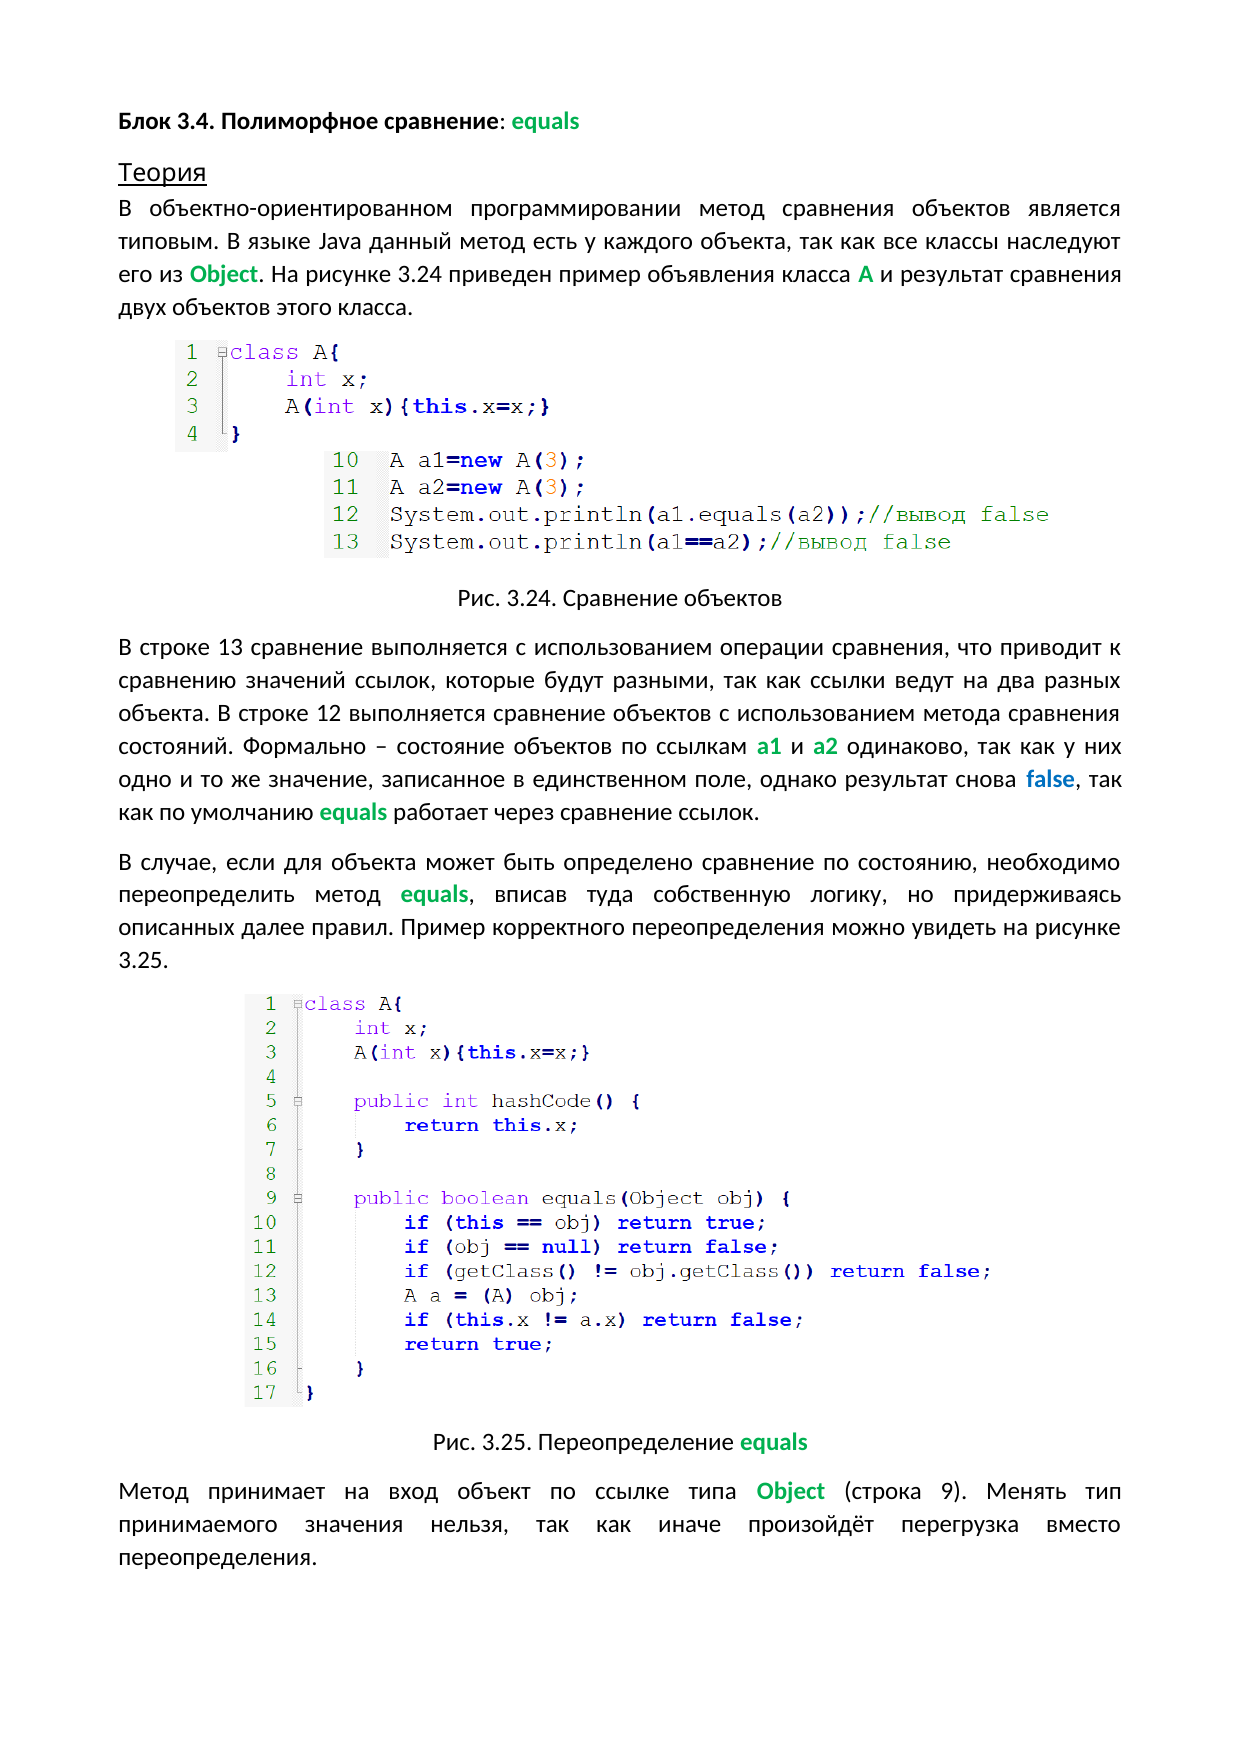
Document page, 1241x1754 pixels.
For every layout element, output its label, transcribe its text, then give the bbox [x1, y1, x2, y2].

picture [175, 340, 1065, 563]
text Рис. 3.25. Переопределение equals [118, 1426, 1122, 1456]
text Блок 3.4. Полиморфное сравнение: equals [118, 106, 1122, 136]
text Метод принимает на вход объект по ссылке типа Object (строка 9). Менять тип принимаемого значения нельзя, так как иначе произойдёт перегрузка вместо переопределения. [118, 1475, 1122, 1572]
subtitle Теория [118, 155, 1122, 189]
text Рис. 3.24. Сравнение объектов [118, 582, 1122, 612]
text В случае, если для объекта может быть определено сравнение по состоянию, необходимо переопределить метод equals, вписав туда собственную логику, но придерживаясь описанных далее правил. Пример корректного переопределения можно увидеть на рисунке 3.25. [118, 846, 1122, 975]
picture [244, 994, 996, 1407]
text В объектно-ориентированном программировании метод сравнения объектов является типовым. В языке Java данный метод есть у каждого объекта, так как все классы наследуют его из Object. На рисунке 3.24 приведен пример объявления класса А и результат сравнения двух объектов этого класса. [118, 192, 1122, 321]
text В строке 13 сравнение выполняется с использованием операции сравнения, что приводит к сравнению значений ссылок, которые будут разными, так как ссылки ведут на два разных объекта. В строке 12 выполняется сравнение объектов с использованием метода сравнения состояний. Формально – состояние объектов по ссылкам a1 и a2 одинаково, так как у них одно и то же значение, записанное в единственном поле, однако результат снова false, так как по умолчанию equals работает через сравнение ссылок. [118, 632, 1122, 827]
